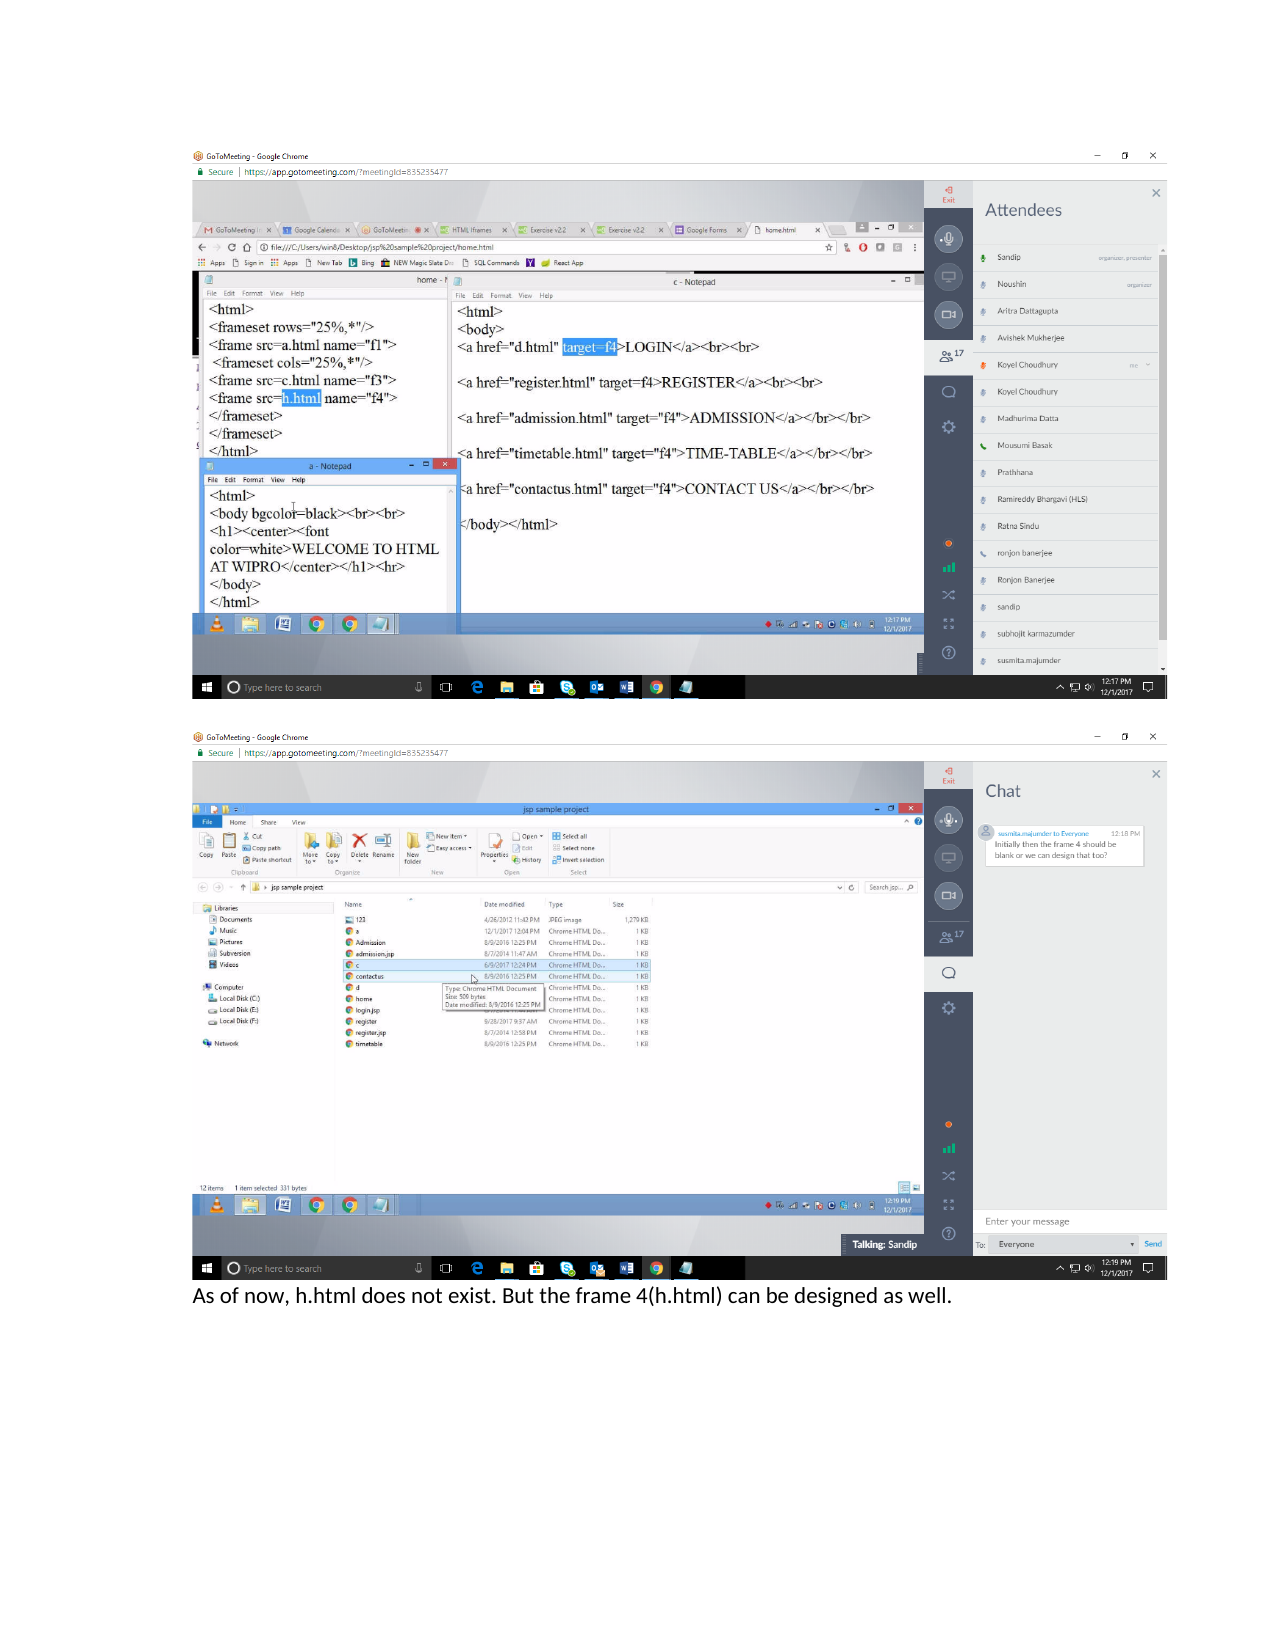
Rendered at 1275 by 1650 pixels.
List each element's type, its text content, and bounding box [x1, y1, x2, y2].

picture [192, 730, 1168, 1280]
list As of now, h.html does not exist. But the frame 4(h.html) can be designed as well. [192, 1281, 1125, 1309]
picture [192, 150, 1168, 699]
